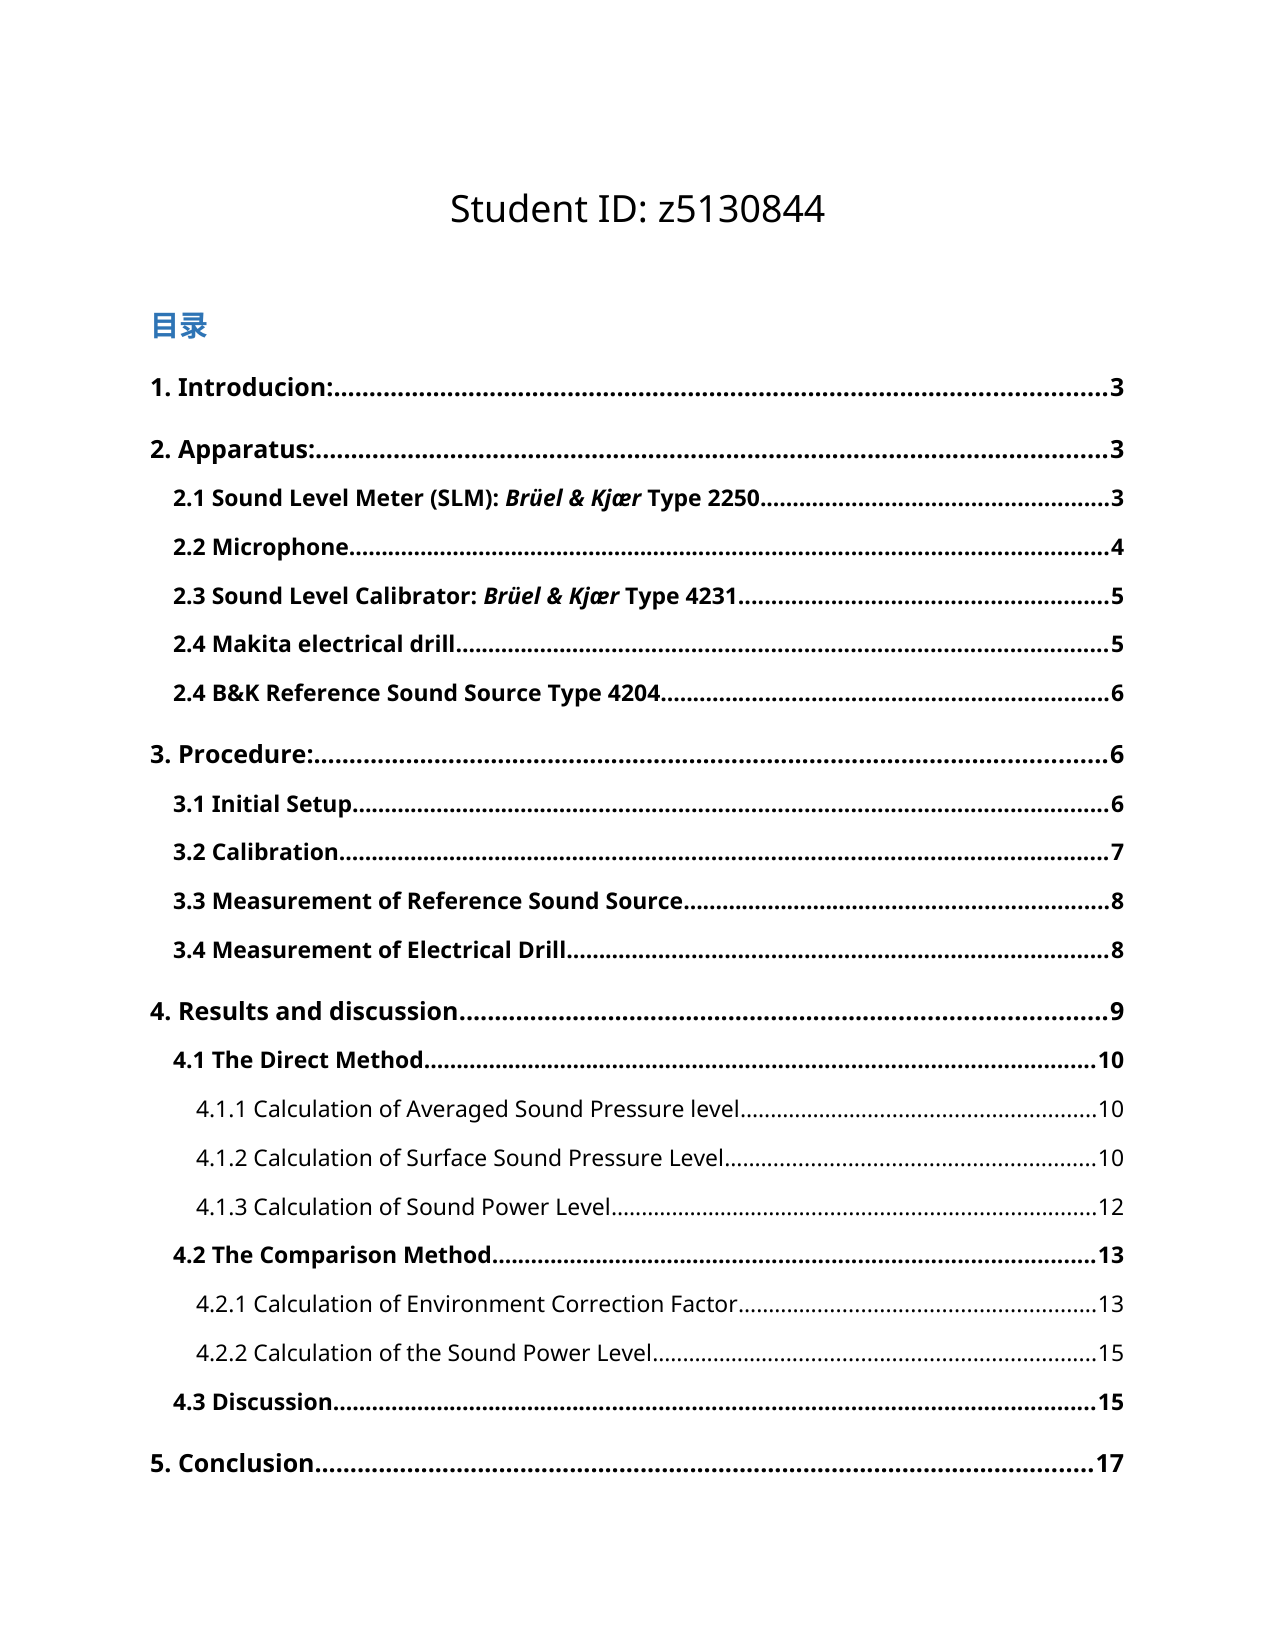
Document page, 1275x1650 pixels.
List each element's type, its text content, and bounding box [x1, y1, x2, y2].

text Student ID: z5130844 [150, 164, 1125, 252]
